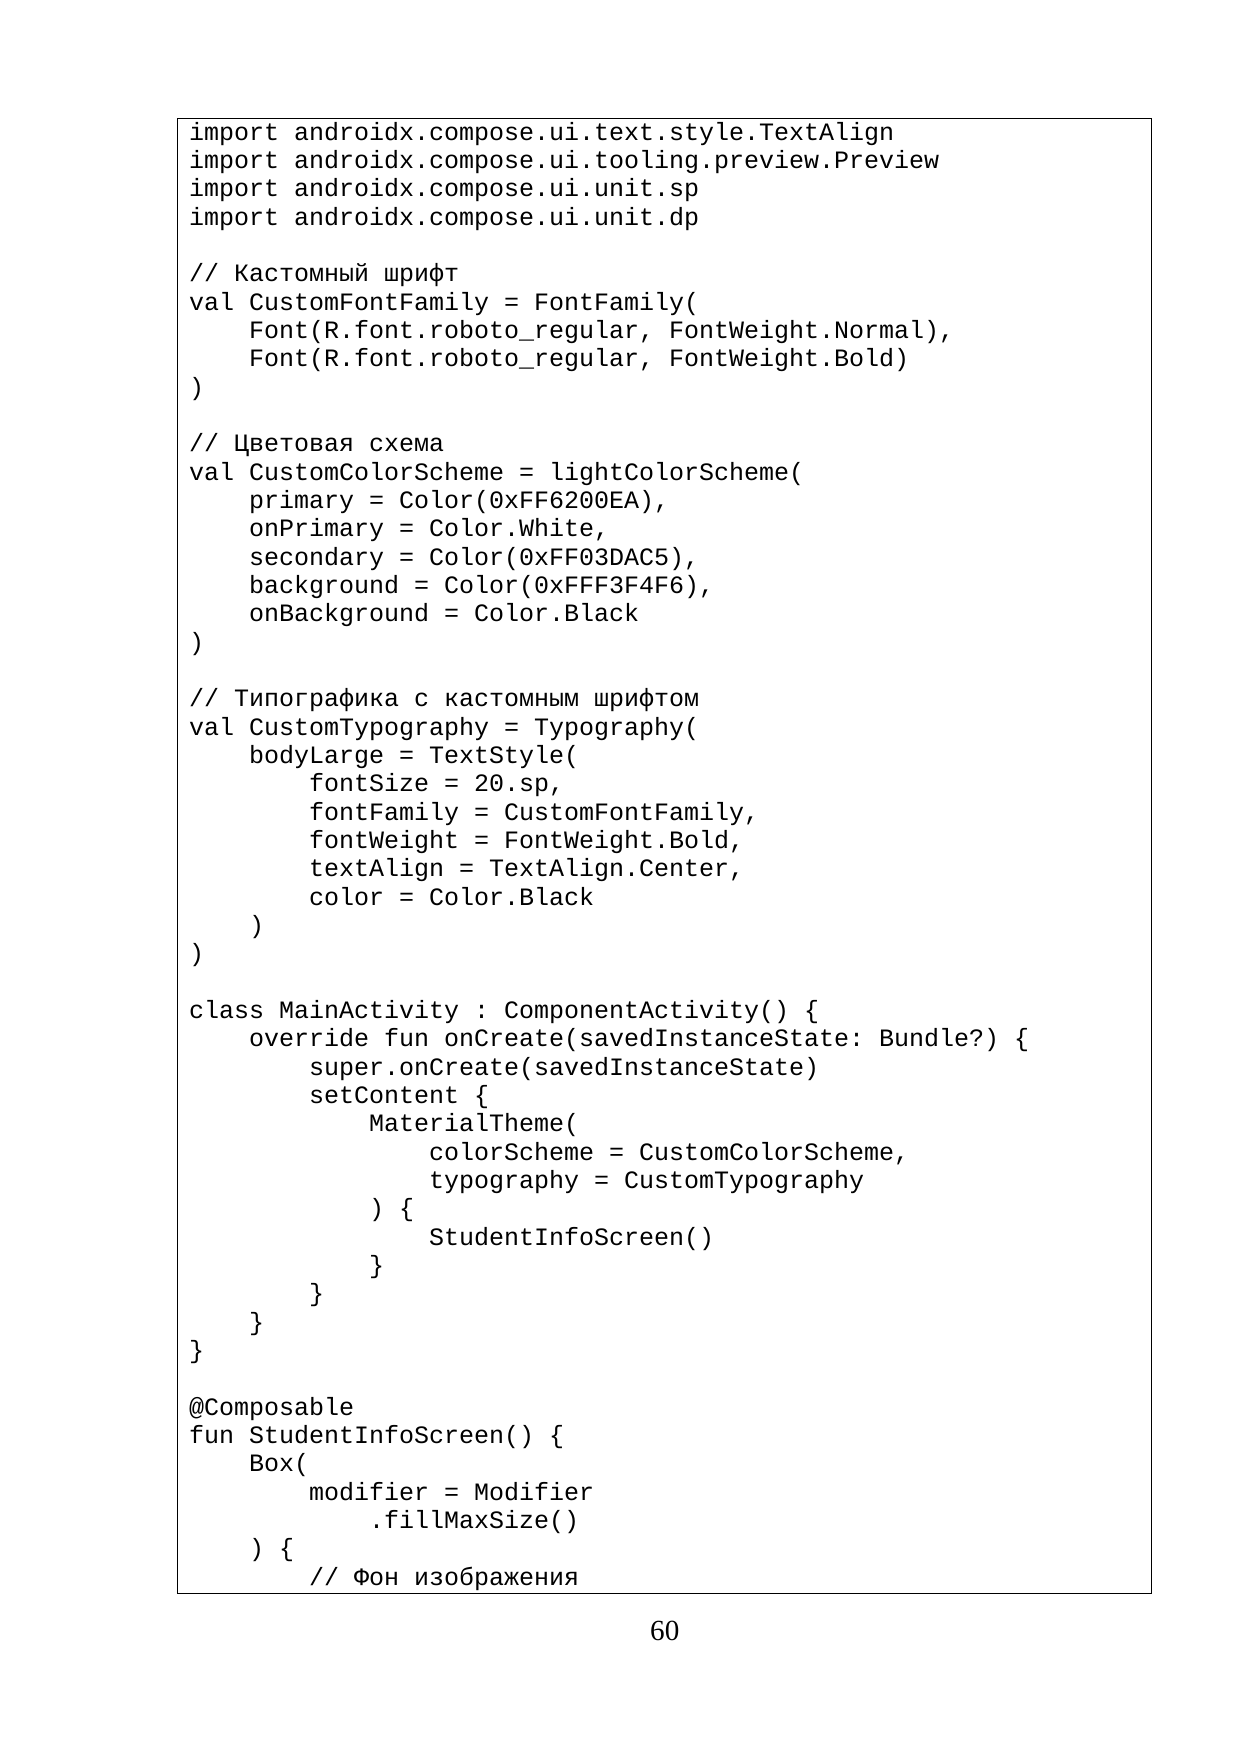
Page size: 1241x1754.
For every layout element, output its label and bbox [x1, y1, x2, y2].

table_header [178, 119, 1151, 1592]
